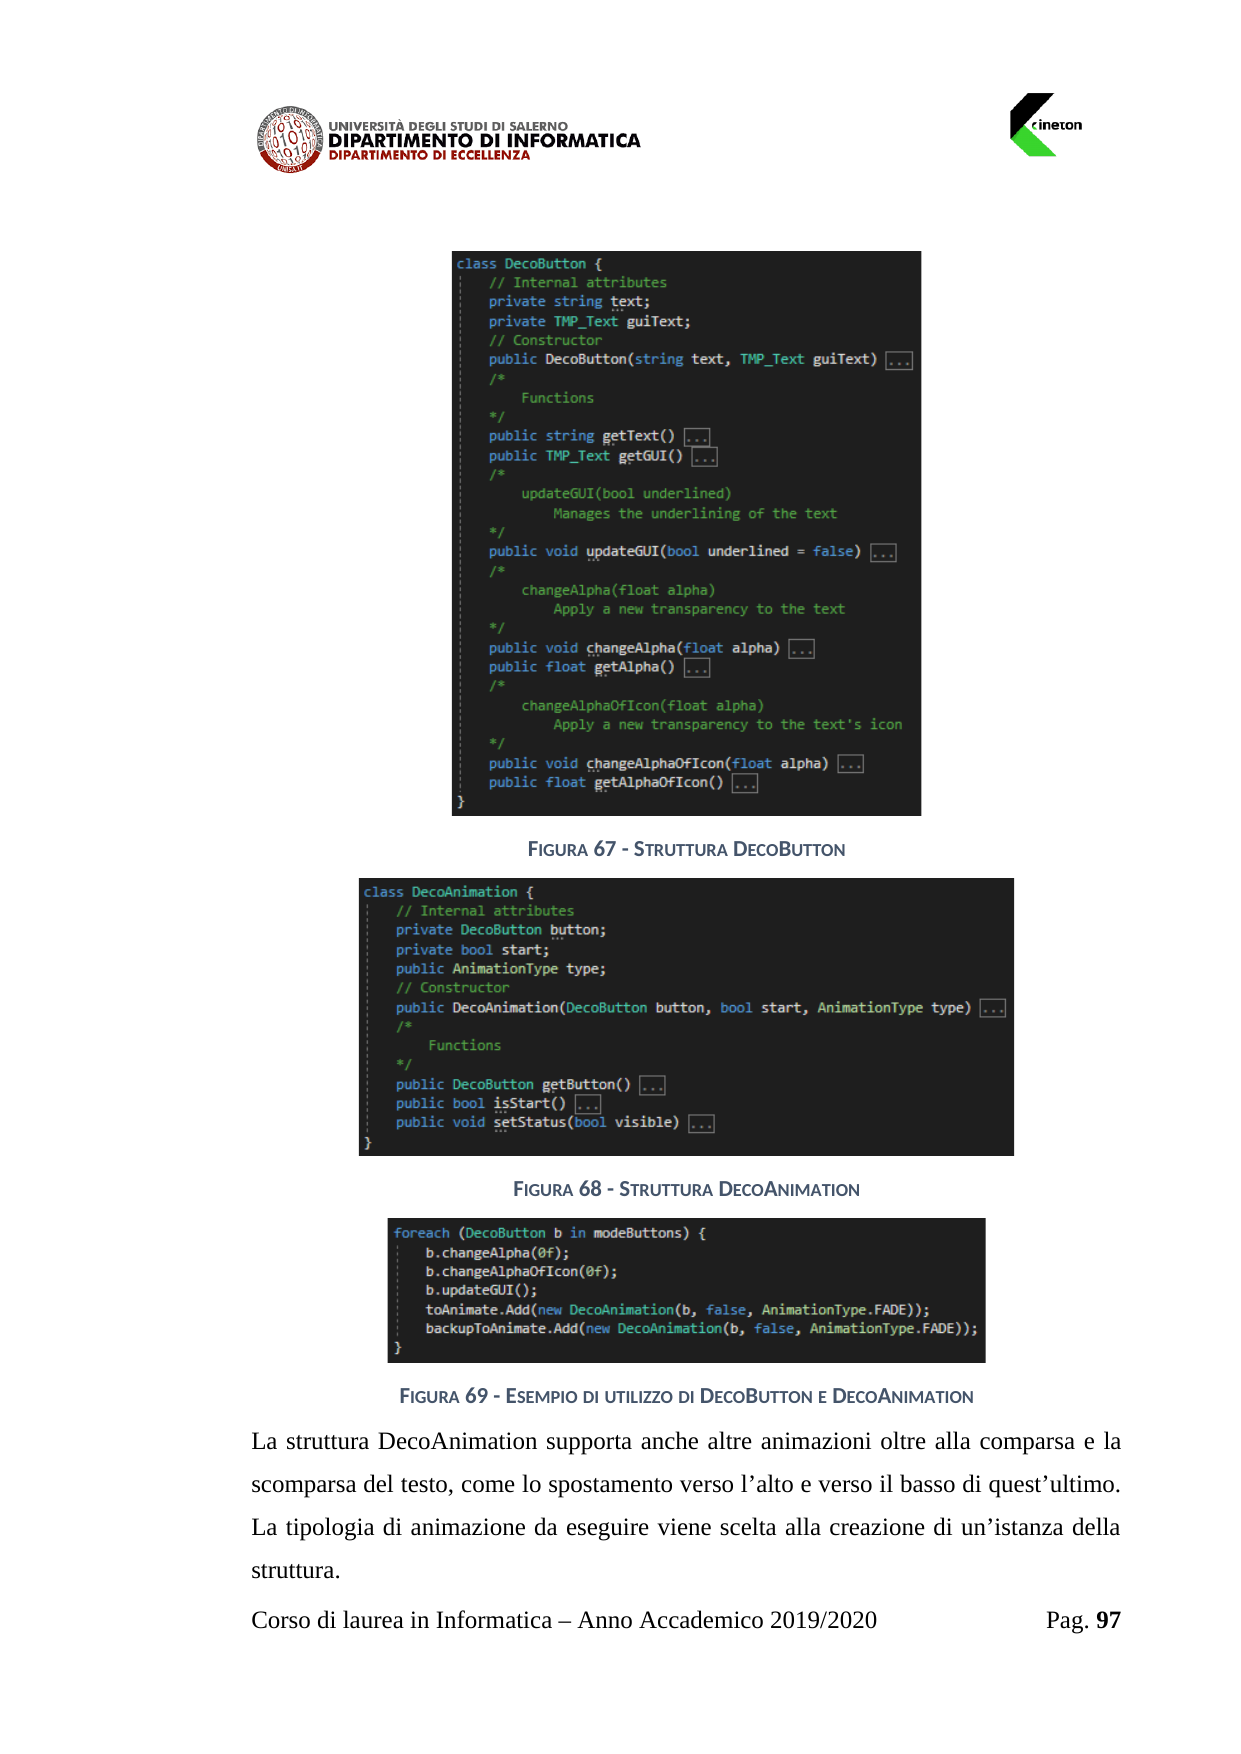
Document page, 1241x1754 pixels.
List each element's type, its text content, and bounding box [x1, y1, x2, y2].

picture [987, 73, 1102, 177]
picture [387, 1218, 986, 1363]
text La struttura DecoAnimation supporta anche altre animazioni oltre alla comparsa e la scomparsa del testo, come lo spostamento verso l’alto e verso il basso di quest’ultimo. La tipologia di animazione da eseguire viene scelta alla creazione di un’istanza della struttura. [251, 1426, 1122, 1584]
text Figura 67 - Struttura DecoButton [251, 834, 1122, 862]
text Figura 68 - Struttura DecoAnimation [251, 1174, 1122, 1202]
picture [358, 878, 1015, 1156]
picture [251, 102, 645, 177]
text Figura 69 - Esempio di utilizzo di DecoButton e DecoAnimation [251, 1381, 1122, 1409]
picture [451, 251, 922, 816]
